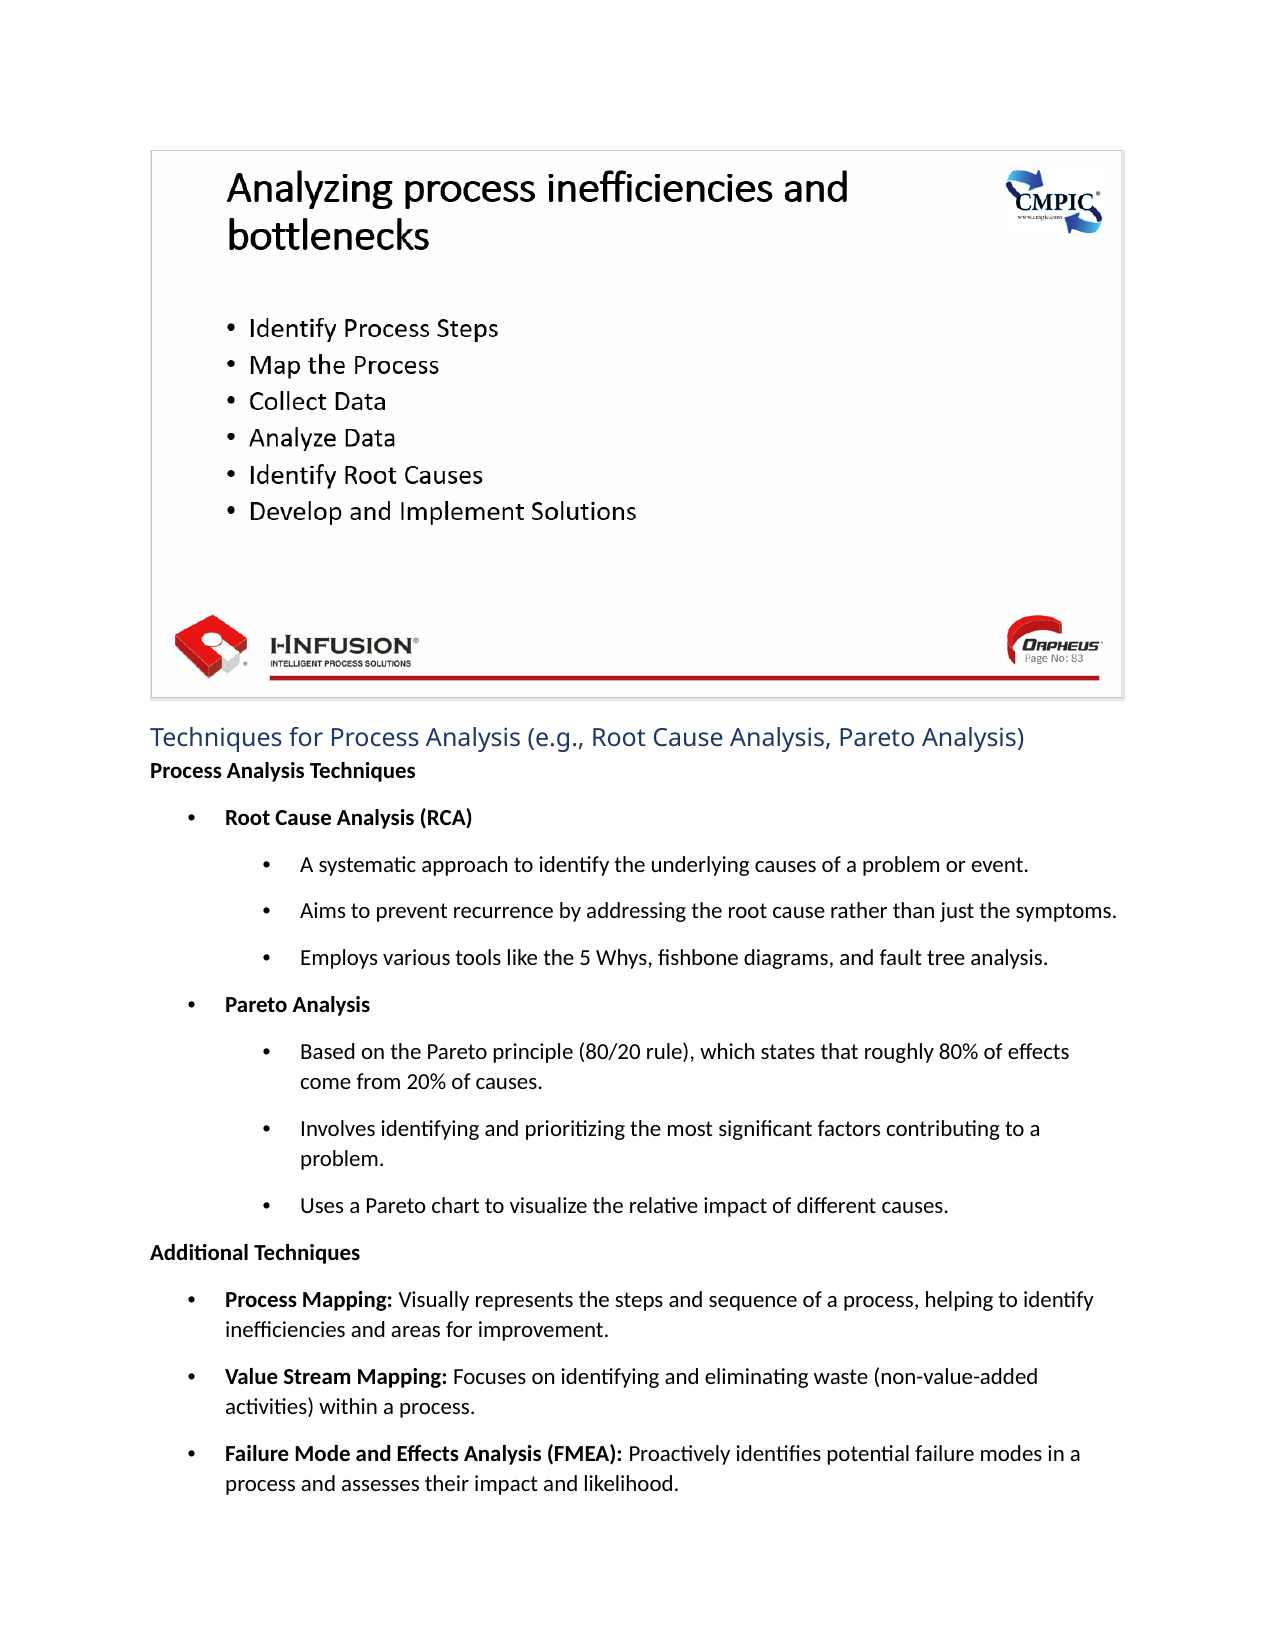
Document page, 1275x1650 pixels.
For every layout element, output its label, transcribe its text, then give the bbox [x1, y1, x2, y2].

list Value Stream Mapping: Focuses on identifying and eliminating waste (non-value-added activities) within a process. [187, 1362, 1125, 1421]
list Process Mapping: Visually represents the steps and sequence of a process, helping to identify inefficiencies and areas for improvement. [187, 1285, 1125, 1343]
list Pareto Analysis [187, 990, 1125, 1018]
list Root Cause Analysis (RCA) [187, 803, 1125, 831]
text Process Analysis Techniques [150, 756, 1125, 784]
text Additional Techniques [150, 1238, 1125, 1266]
picture [150, 150, 1125, 701]
list Aims to prevent recurrence by addressing the root cause rather than just the symptoms. [262, 897, 1125, 925]
subtitle Techniques for Process Analysis (e.g., Root Cause Analysis, Pareto Analysis) [150, 719, 1125, 753]
list Involves identifying and prioritizing the most significant factors contributing to a problem. [262, 1114, 1125, 1173]
list Based on the Pareto principle (80/20 rule), which states that roughly 80% of effects come from 20% of causes. [262, 1037, 1125, 1096]
list Uses a Pareto chart to visualize the relative impact of different causes. [262, 1191, 1125, 1219]
list Failure Mode and Effects Analysis (FMEA): Proactively identifies potential failure modes in a process and assesses their impact and likelihood. [187, 1439, 1125, 1498]
list Employs various tools like the 5 Whys, fishbone diagrams, and fault tree analysis. [262, 943, 1125, 972]
list A systematic approach to identify the underlying causes of a problem or event. [262, 850, 1125, 878]
